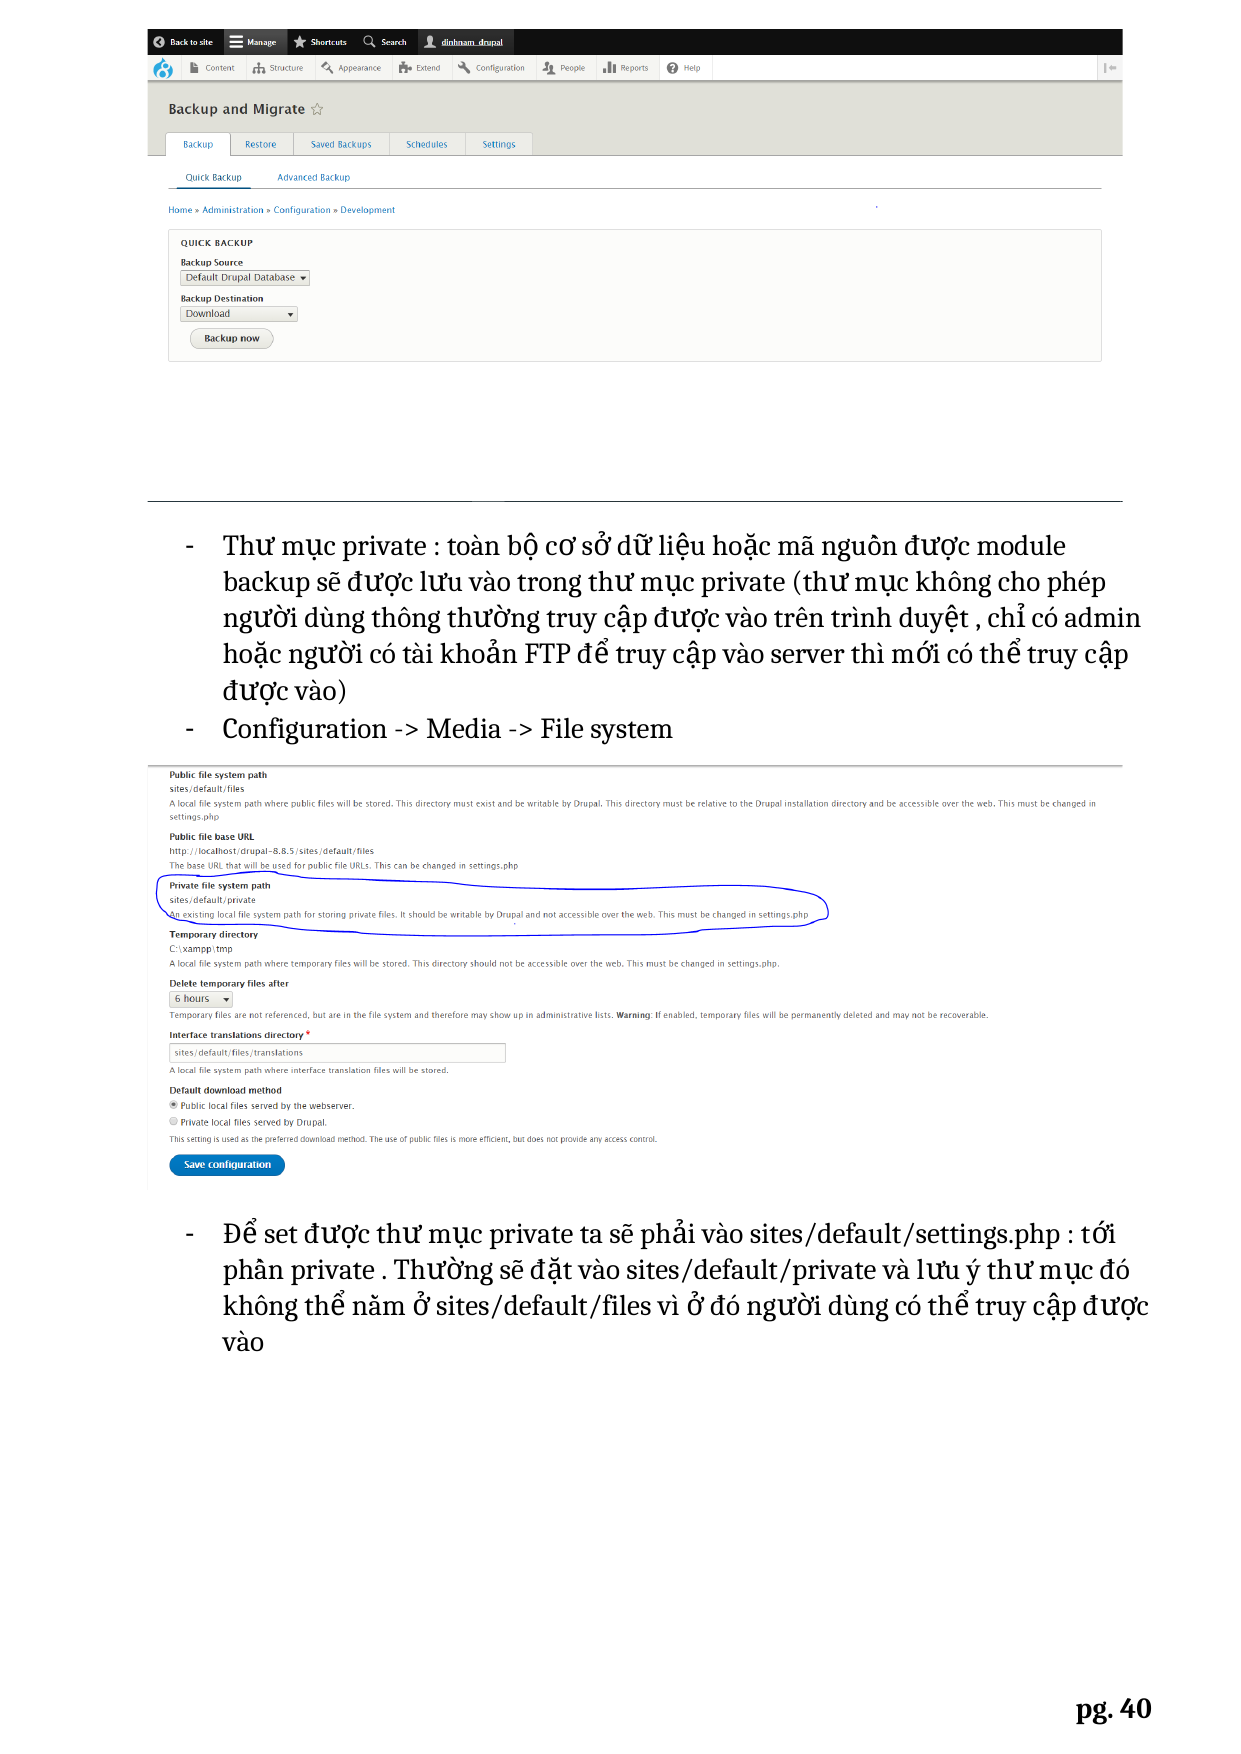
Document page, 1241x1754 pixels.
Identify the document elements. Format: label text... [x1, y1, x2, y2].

list Configuration -> Media -> File system [185, 710, 1152, 746]
list Thư mục private : toàn bộ cơ sở dữ liệu hoặc mã nguồn được module backup sẽ được lưu vào trong thư mục private (thư mục không cho phép người dùng thông thường truy cập được vào trên trình duyệt , chỉ có admin hoặc người có tài khoản FTP để truy cập vào server thì mới có thể truy cập được vào) [185, 527, 1152, 707]
list Để set được thư mục private ta sẽ phải vào sites/default/settings.php : tới phần private . Thường sẽ đặt vào sites/default/private và lưu ý thư mục đó không thể nằm ở sites/default/files vì ở đó người dùng có thể truy cập được vào [185, 1215, 1152, 1359]
picture [147, 29, 1123, 502]
picture [147, 765, 1123, 1190]
